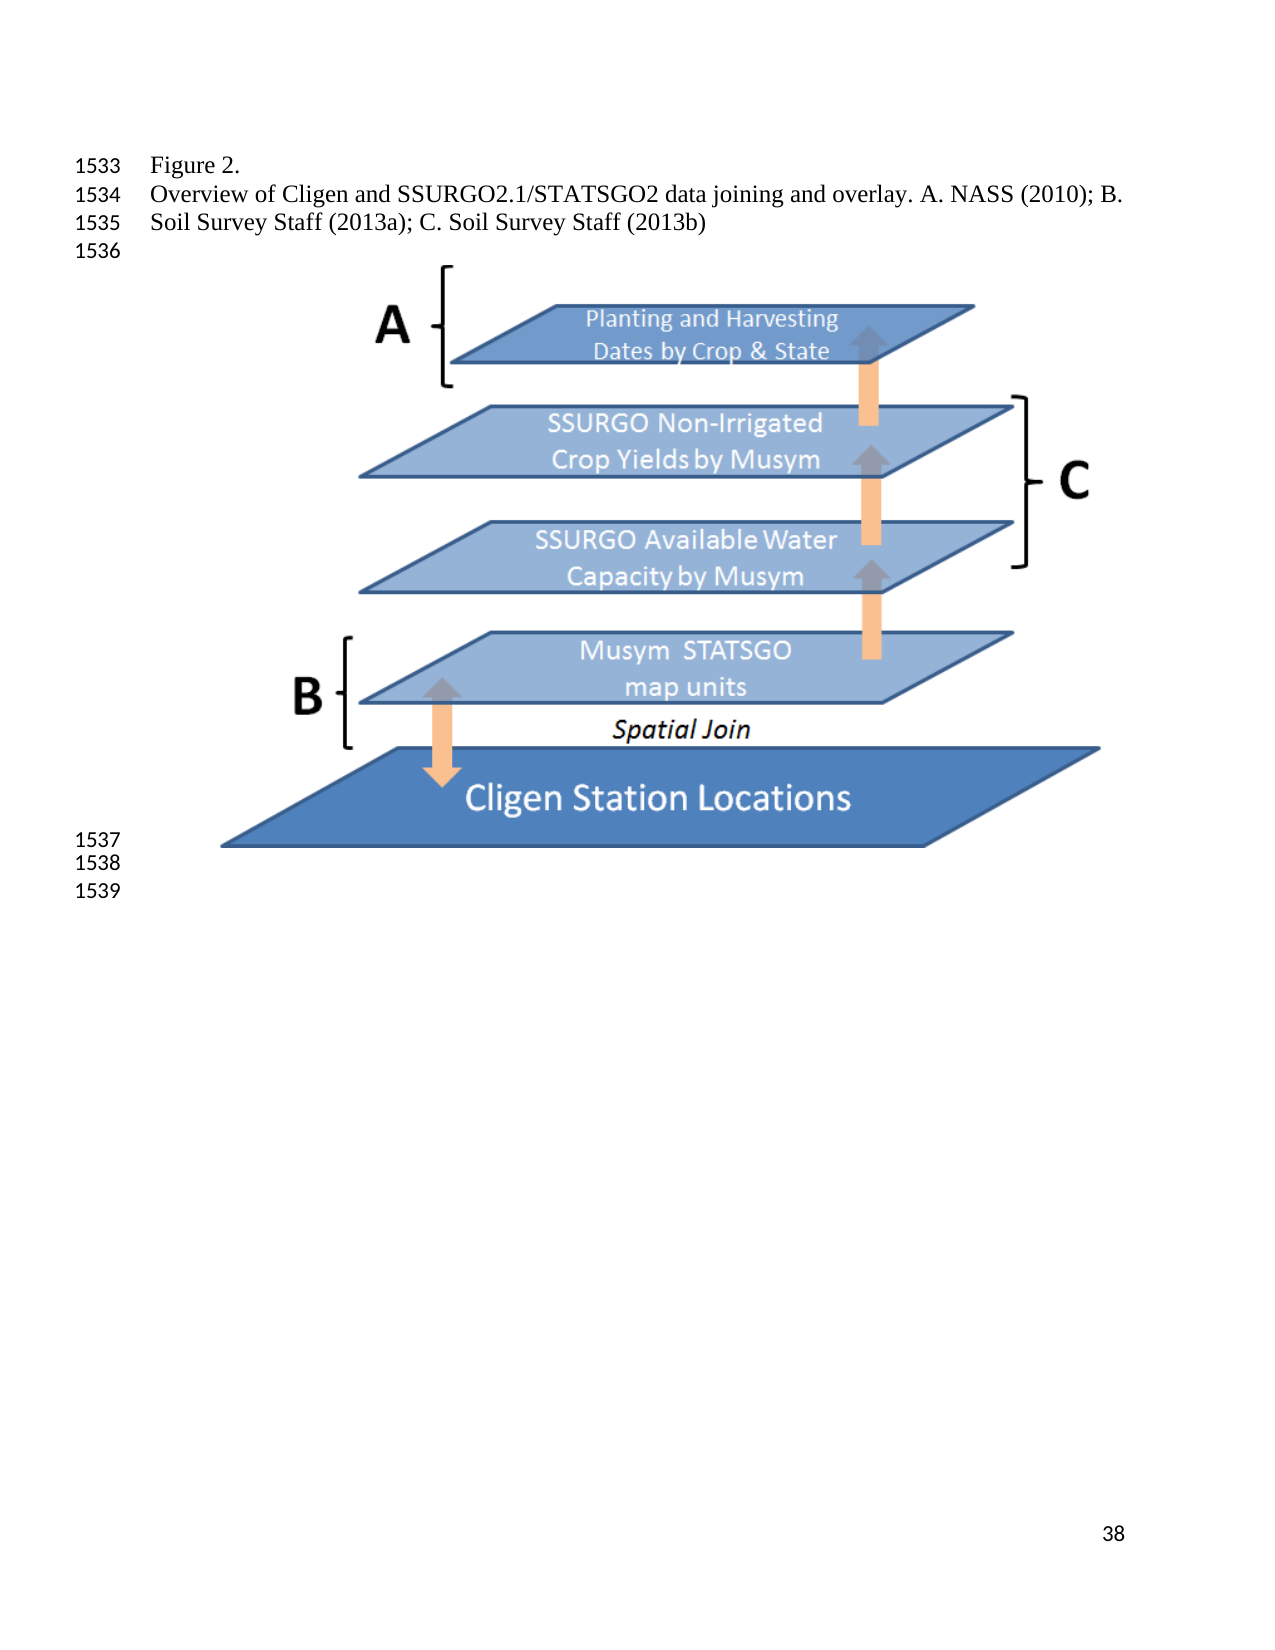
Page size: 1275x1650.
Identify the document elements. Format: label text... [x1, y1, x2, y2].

text Overview of Cligen and SSURGO2.1/STATSGO2 data joining and overlay. A. NASS (2010); B. Soil Survey Staff (2013a); C. Soil Survey Staff (2013b) [150, 179, 1125, 236]
picture [150, 265, 1125, 848]
text Figure 2. [150, 150, 1125, 179]
